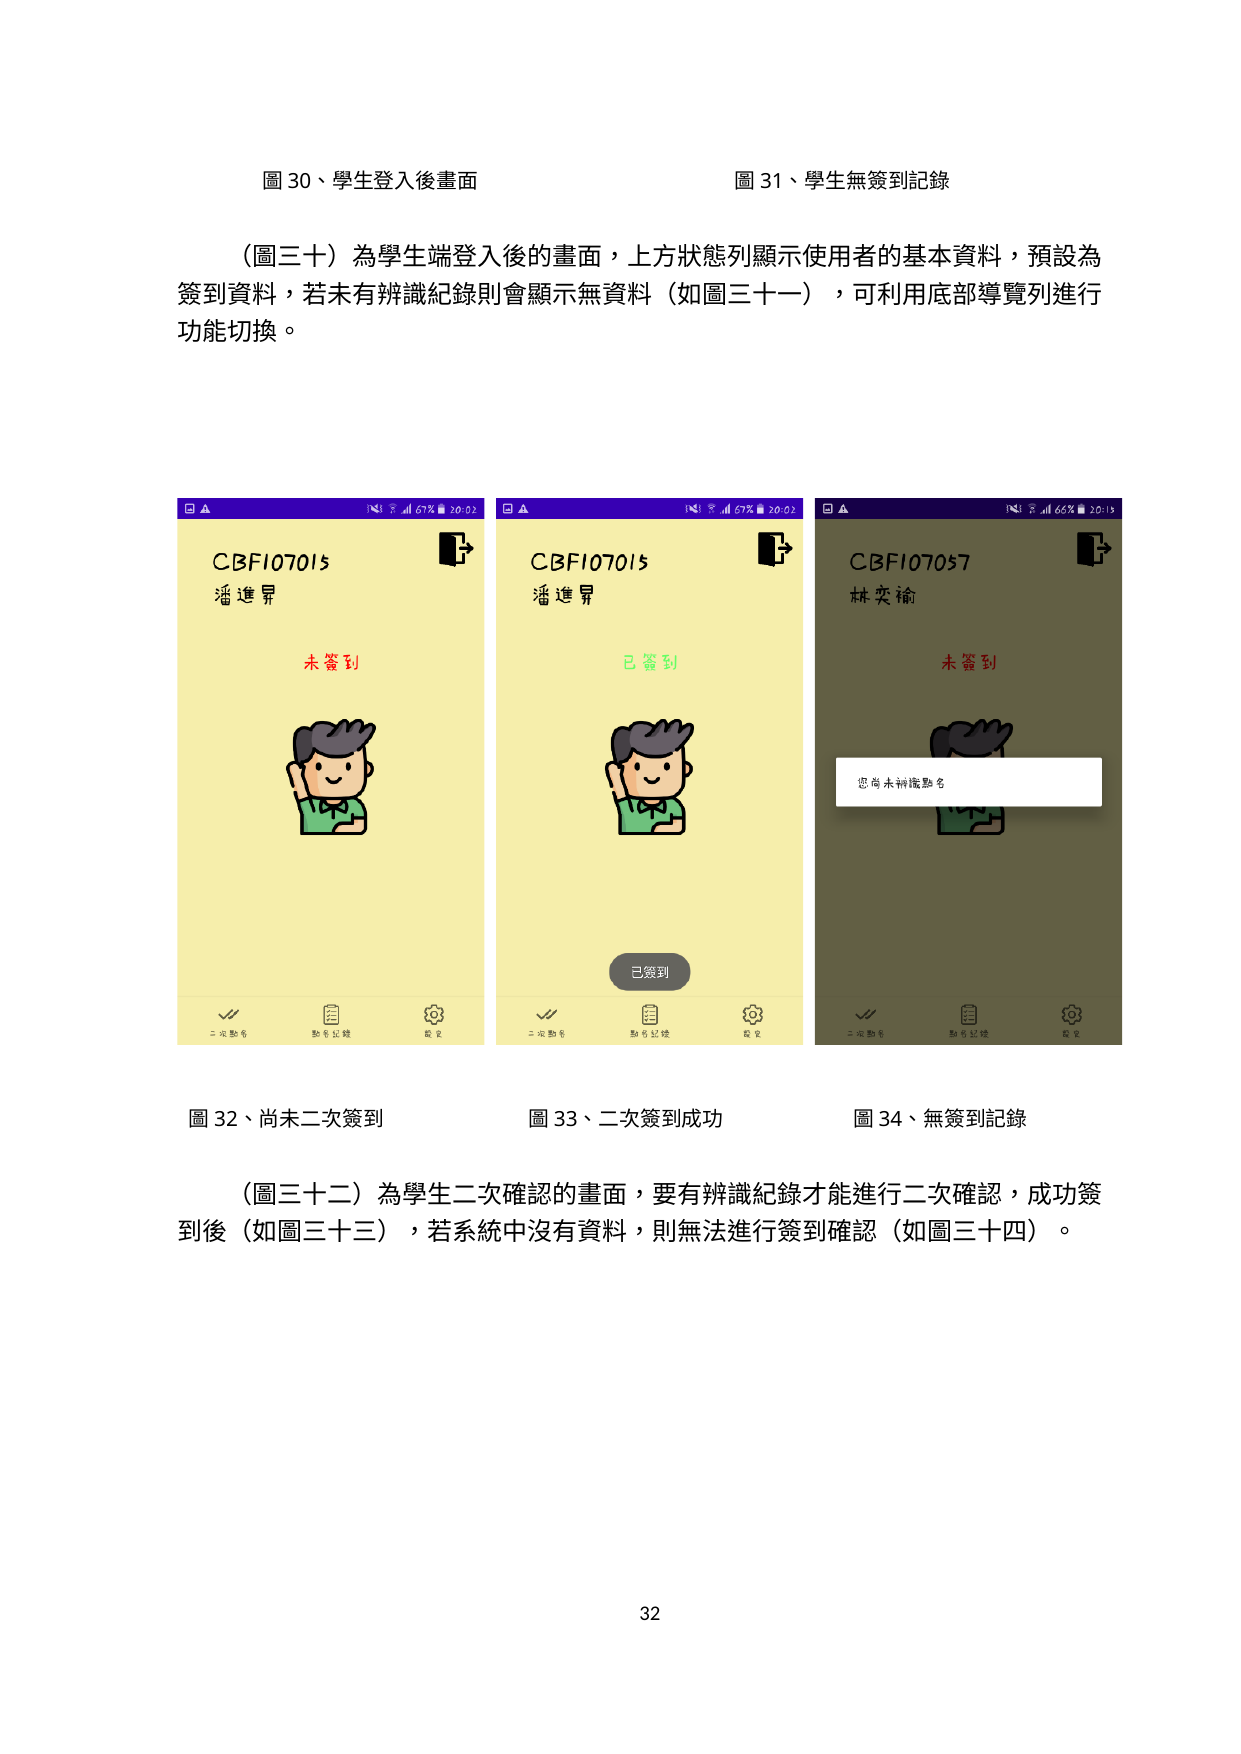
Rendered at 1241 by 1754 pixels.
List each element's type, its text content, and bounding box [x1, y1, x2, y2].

table_header 圖 三十三、二次簽到成功 [517, 1099, 842, 1136]
picture [814, 498, 1123, 1045]
text （圖三十二）為學生二次確認的畫面，要有辨識紀錄才能進行二次確認，成功簽到後（如圖三十三），若系統中沒有資料，則無法進行簽到確認（如圖三十四）。 [177, 1174, 1122, 1249]
text （圖三十）為學生端登入後的畫面，上方狀態列顯示使用者的基本資料，預設為簽到資料，若未有辨識紀錄則會顯示無資料（如圖三十一），可利用底部導覽列進行功能切換。 [177, 236, 1122, 349]
table_header 圖 三十、學生登入後畫面 [251, 161, 723, 199]
picture [177, 498, 485, 1045]
table_header 圖 三十一、學生無簽到記錄 [723, 161, 1033, 199]
table_header 圖 三十四、無簽到記錄 [842, 1099, 1121, 1136]
table_header 圖 三十二、尚未二次簽到 [177, 1099, 517, 1136]
picture [496, 498, 804, 1045]
